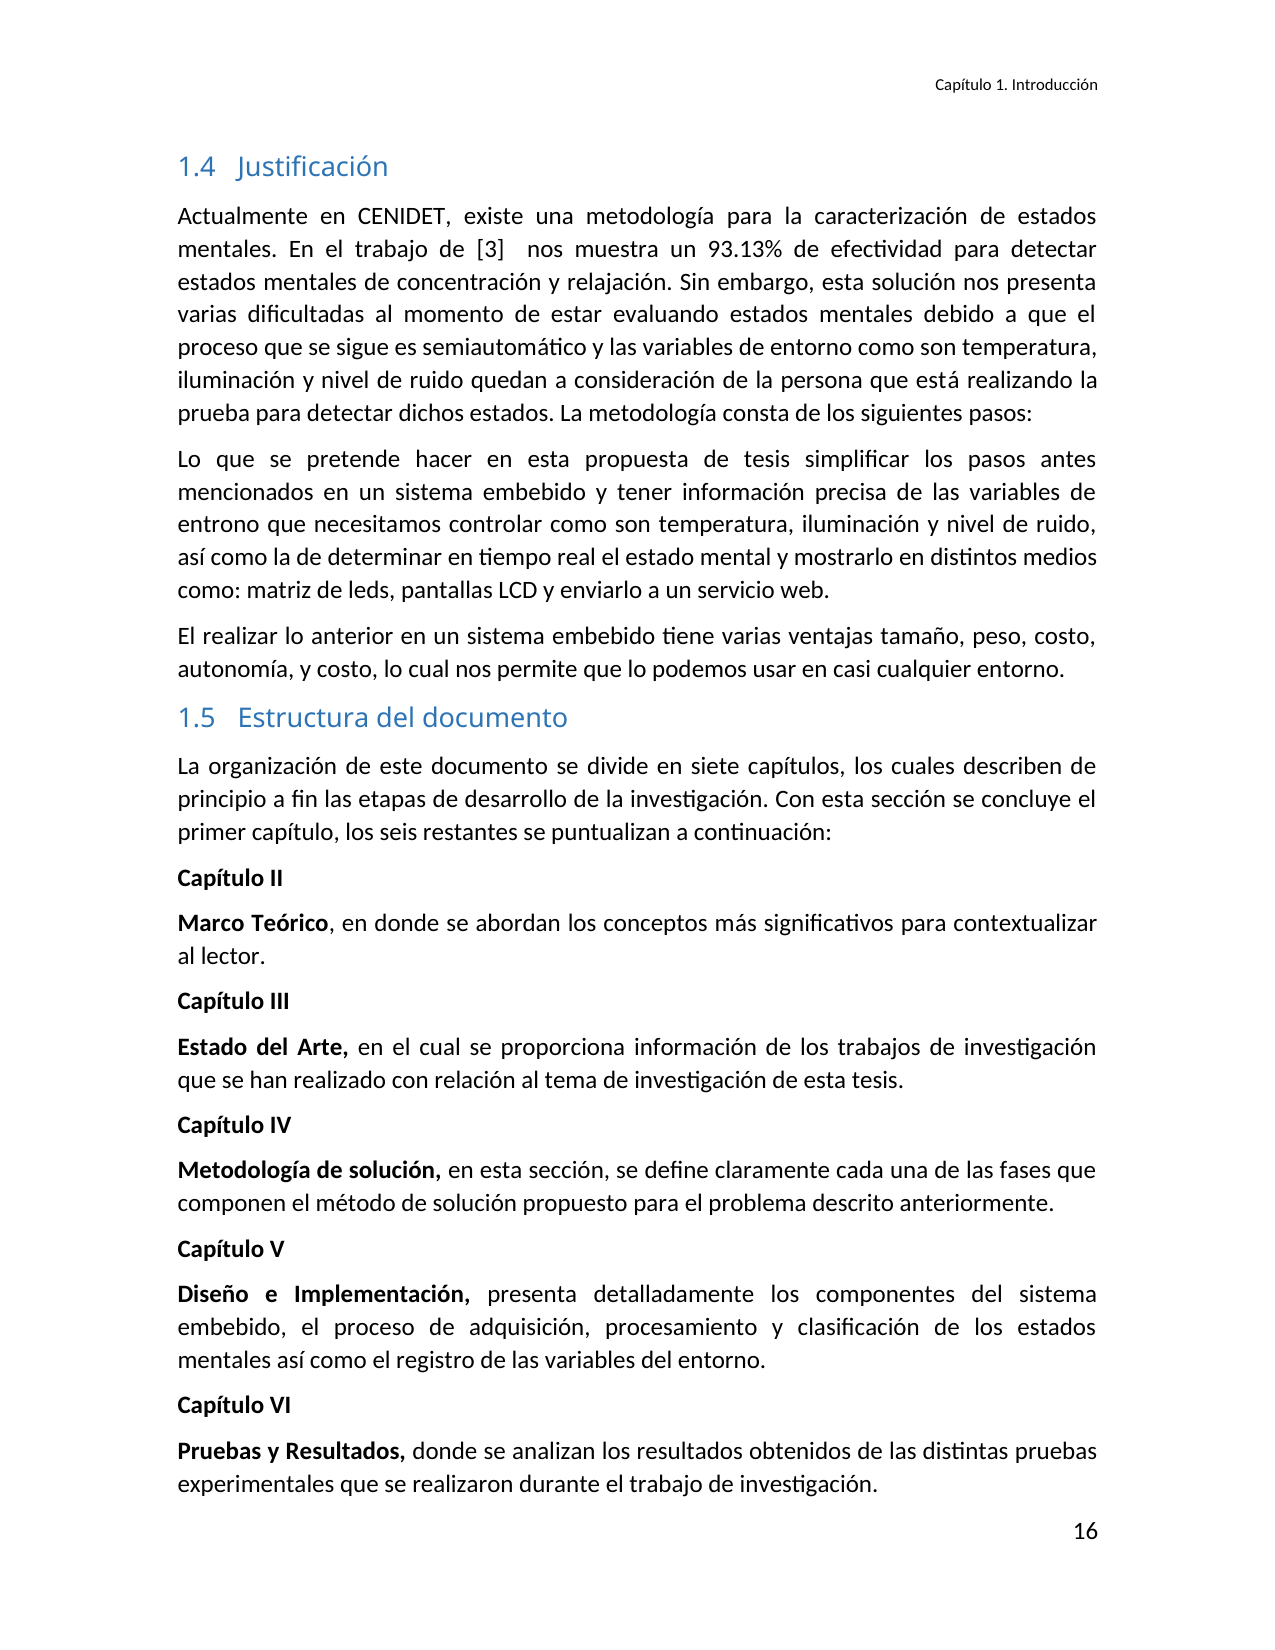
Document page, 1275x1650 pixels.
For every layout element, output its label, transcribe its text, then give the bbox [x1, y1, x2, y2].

text Estado del Arte, en el cual se proporciona información de los trabajos de investigación que se han realizado con relación al tema de investigación de esta tesis. [177, 1031, 1098, 1094]
text Pruebas y Resultados, donde se analizan los resultados obtenidos de las distintas pruebas experimentales que se realizaron durante el trabajo de investigación. [177, 1435, 1098, 1498]
text Diseño e Implementación, presenta detalladamente los componentes del sistema embebido, el proceso de adquisición, procesamiento y clasificación de los estados mentales así como el registro de las variables del entorno. [177, 1278, 1098, 1375]
subtitle Justificación [177, 148, 1098, 184]
text El realizar lo anterior en un sistema embebido tiene varias ventajas tamaño, peso, costo, autonomía, y costo, lo cual nos permite que lo podemos usar en casi cualquier entorno. [177, 620, 1098, 683]
text Capítulo II [177, 862, 1098, 892]
text Capítulo III [177, 986, 1098, 1016]
text Actualmente en CENIDET, existe una metodología para la caracterización de estados mentales. En el trabajo de [3] nos muestra un 93.13% de efectividad para detectar estados mentales de concentración y relajación. Sin embargo, esta solución nos presenta varias dificultadas al momento de estar evaluando estados mentales debido a que el proceso que se sigue es semiautomático y las variables de entorno como son temperatura, iluminación y nivel de ruido quedan a consideración de la persona que está realizando la prueba para detectar dichos estados. La metodología consta de los siguientes pasos: [177, 200, 1098, 428]
text Capítulo IV [177, 1109, 1098, 1140]
text Metodología de solución, en esta sección, se define claramente cada una de las fases que componen el método de solución propuesto para el problema descrito anteriormente. [177, 1155, 1098, 1218]
subtitle Estructura del documento [177, 698, 1098, 735]
text Marco Teórico, en donde se abordan los conceptos más significativos para contextualizar al lector. [177, 907, 1098, 971]
text Capítulo V [177, 1233, 1098, 1263]
text La organización de este documento se divide en siete capítulos, los cuales describen de principio a fin las etapas de desarrollo de la investigación. Con esta sección se concluye el primer capítulo, los seis restantes se puntualizan a continuación: [177, 751, 1098, 847]
text Lo que se pretende hacer en esta propuesta de tesis simplificar los pasos antes mencionados en un sistema embebido y tener información precisa de las variables de entrono que necesitamos controlar como son temperatura, iluminación y nivel de ruido, así como la de determinar en tiempo real el estado mental y mostrarlo en distintos medios como: matriz de leds, pantallas LCD y enviarlo a un servicio web. [177, 443, 1098, 605]
text Capítulo VI [177, 1390, 1098, 1420]
